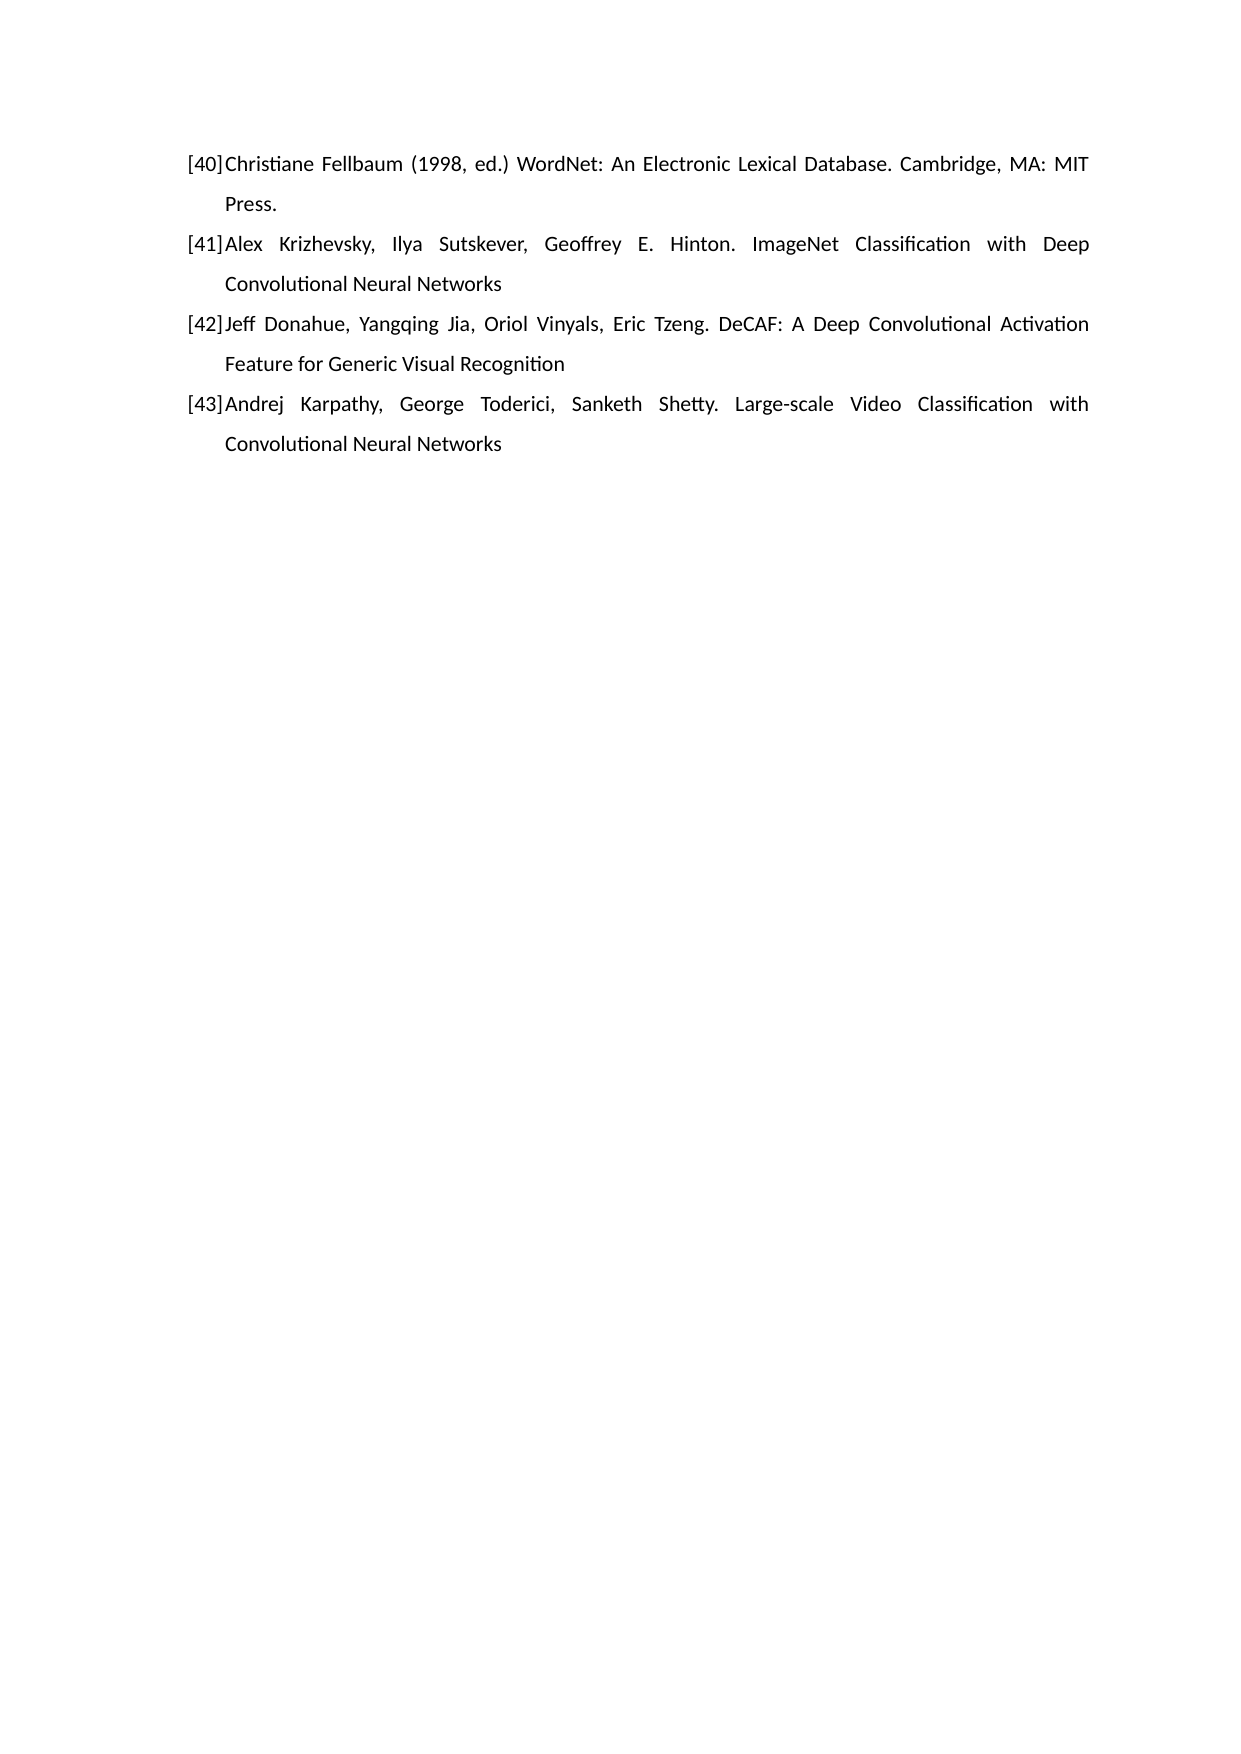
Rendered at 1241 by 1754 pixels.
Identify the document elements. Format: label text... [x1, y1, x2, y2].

list Andrej Karpathy, George Toderici, Sanketh Shetty. Large-scale Video Classification with Convolutional Neural Networks [187, 390, 1090, 457]
list Christiane Fellbaum (1998, ed.) WordNet: An Electronic Lexical Database. Cambridge, MA: MIT Press. [187, 150, 1090, 217]
list Alex Krizhevsky, Ilya Sutskever, Geoffrey E. Hinton. ImageNet Classification with Deep Convolutional Neural Networks [187, 230, 1090, 297]
list Jeff Donahue, Yangqing Jia, Oriol Vinyals, Eric Tzeng. DeCAF: A Deep Convolutional Activation Feature for Generic Visual Recognition [187, 310, 1090, 377]
